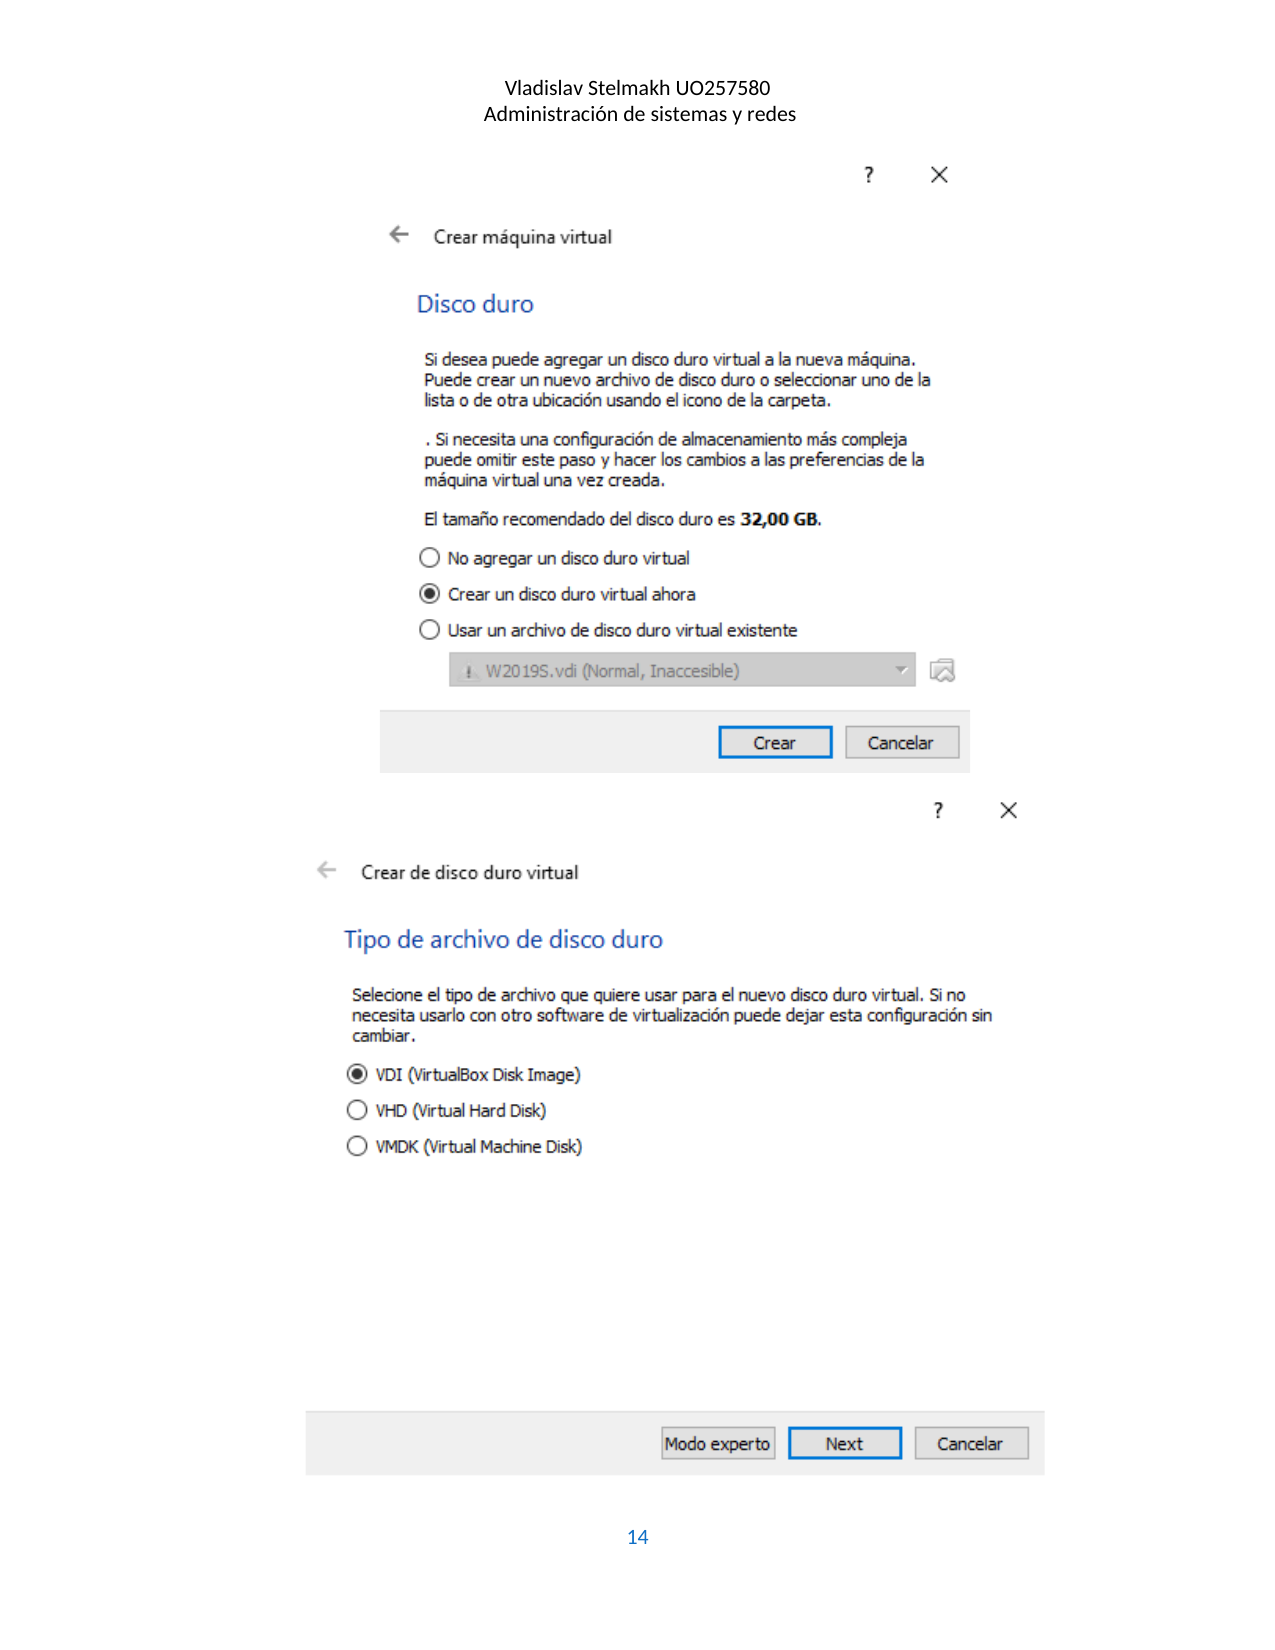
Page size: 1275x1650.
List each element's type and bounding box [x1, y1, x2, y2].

picture [379, 153, 971, 773]
picture [305, 787, 1045, 1477]
